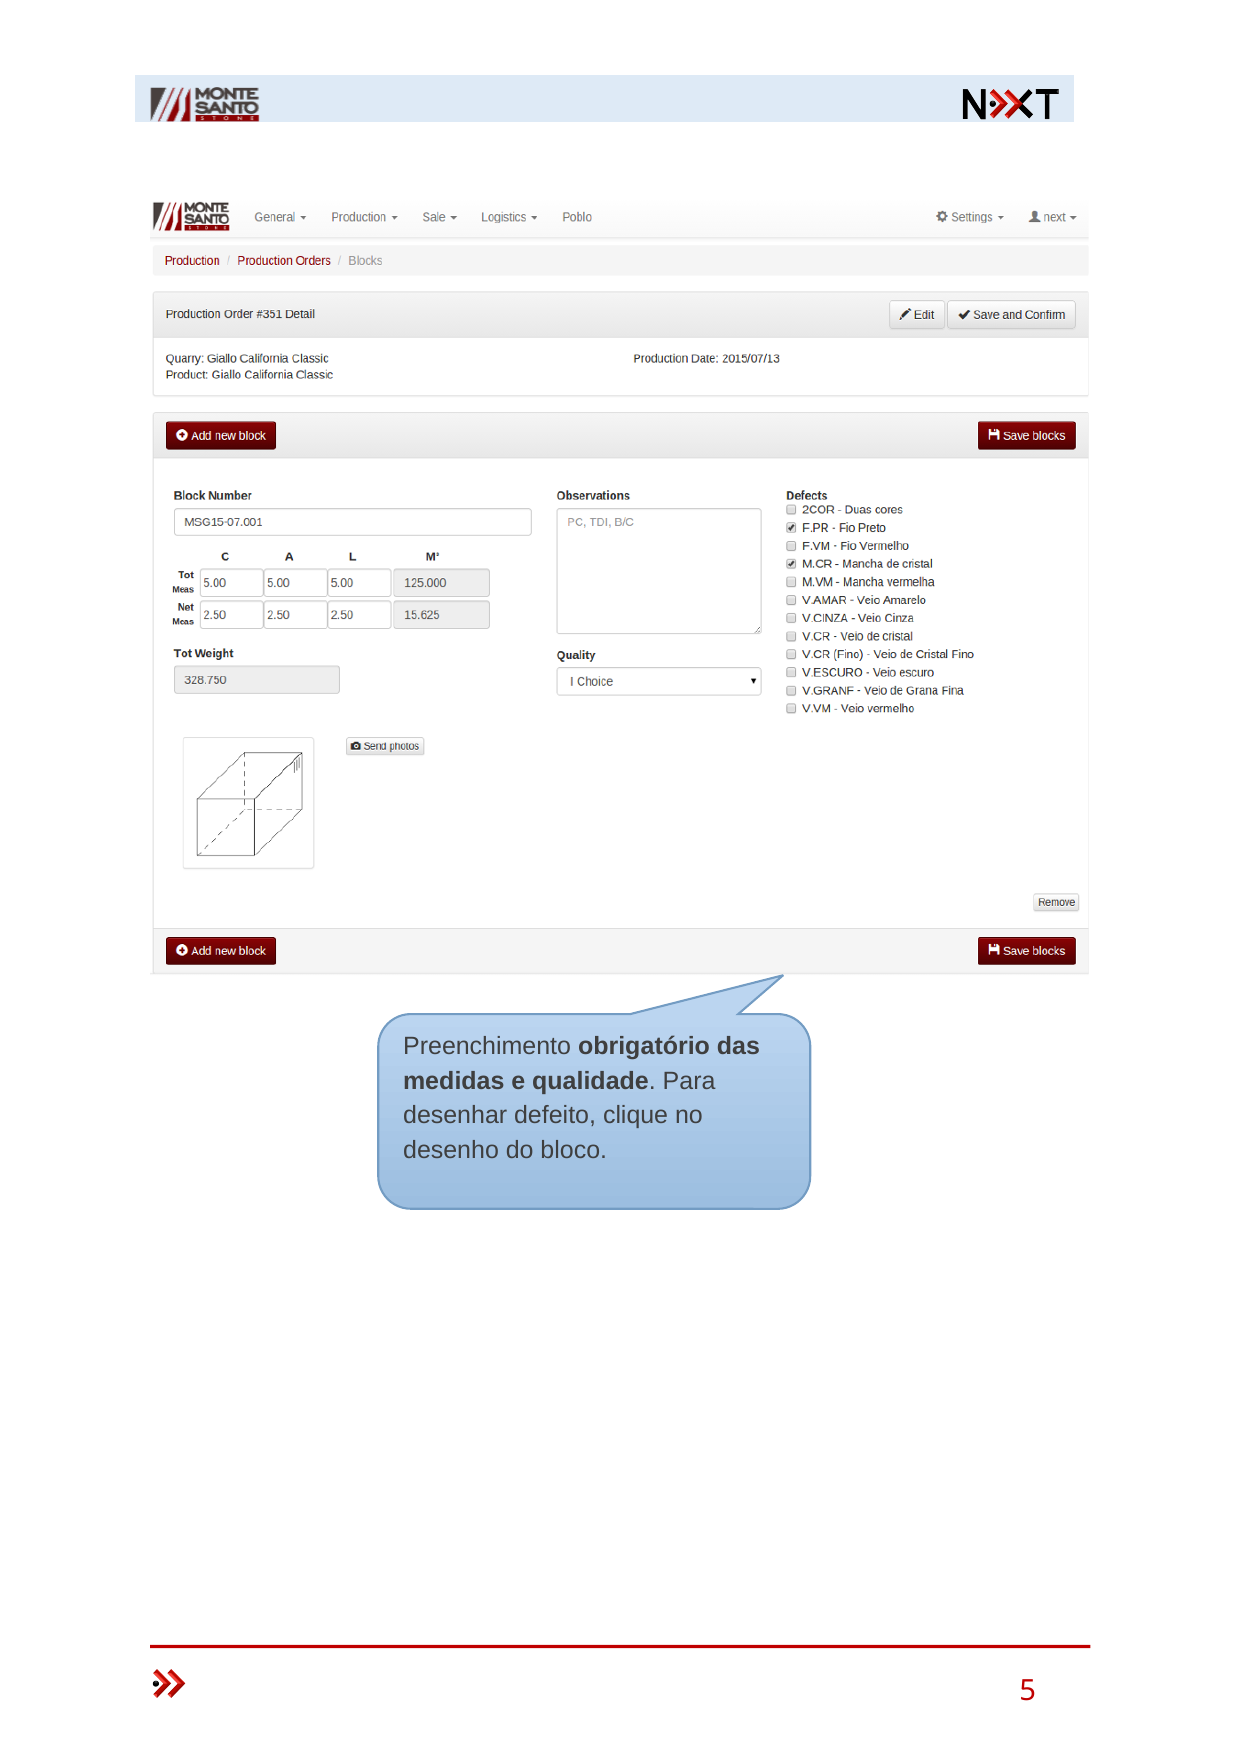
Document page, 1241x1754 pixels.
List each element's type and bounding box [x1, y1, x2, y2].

picture [150, 87, 260, 122]
picture [961, 87, 1060, 121]
picture [150, 1666, 188, 1701]
picture [150, 200, 1089, 976]
